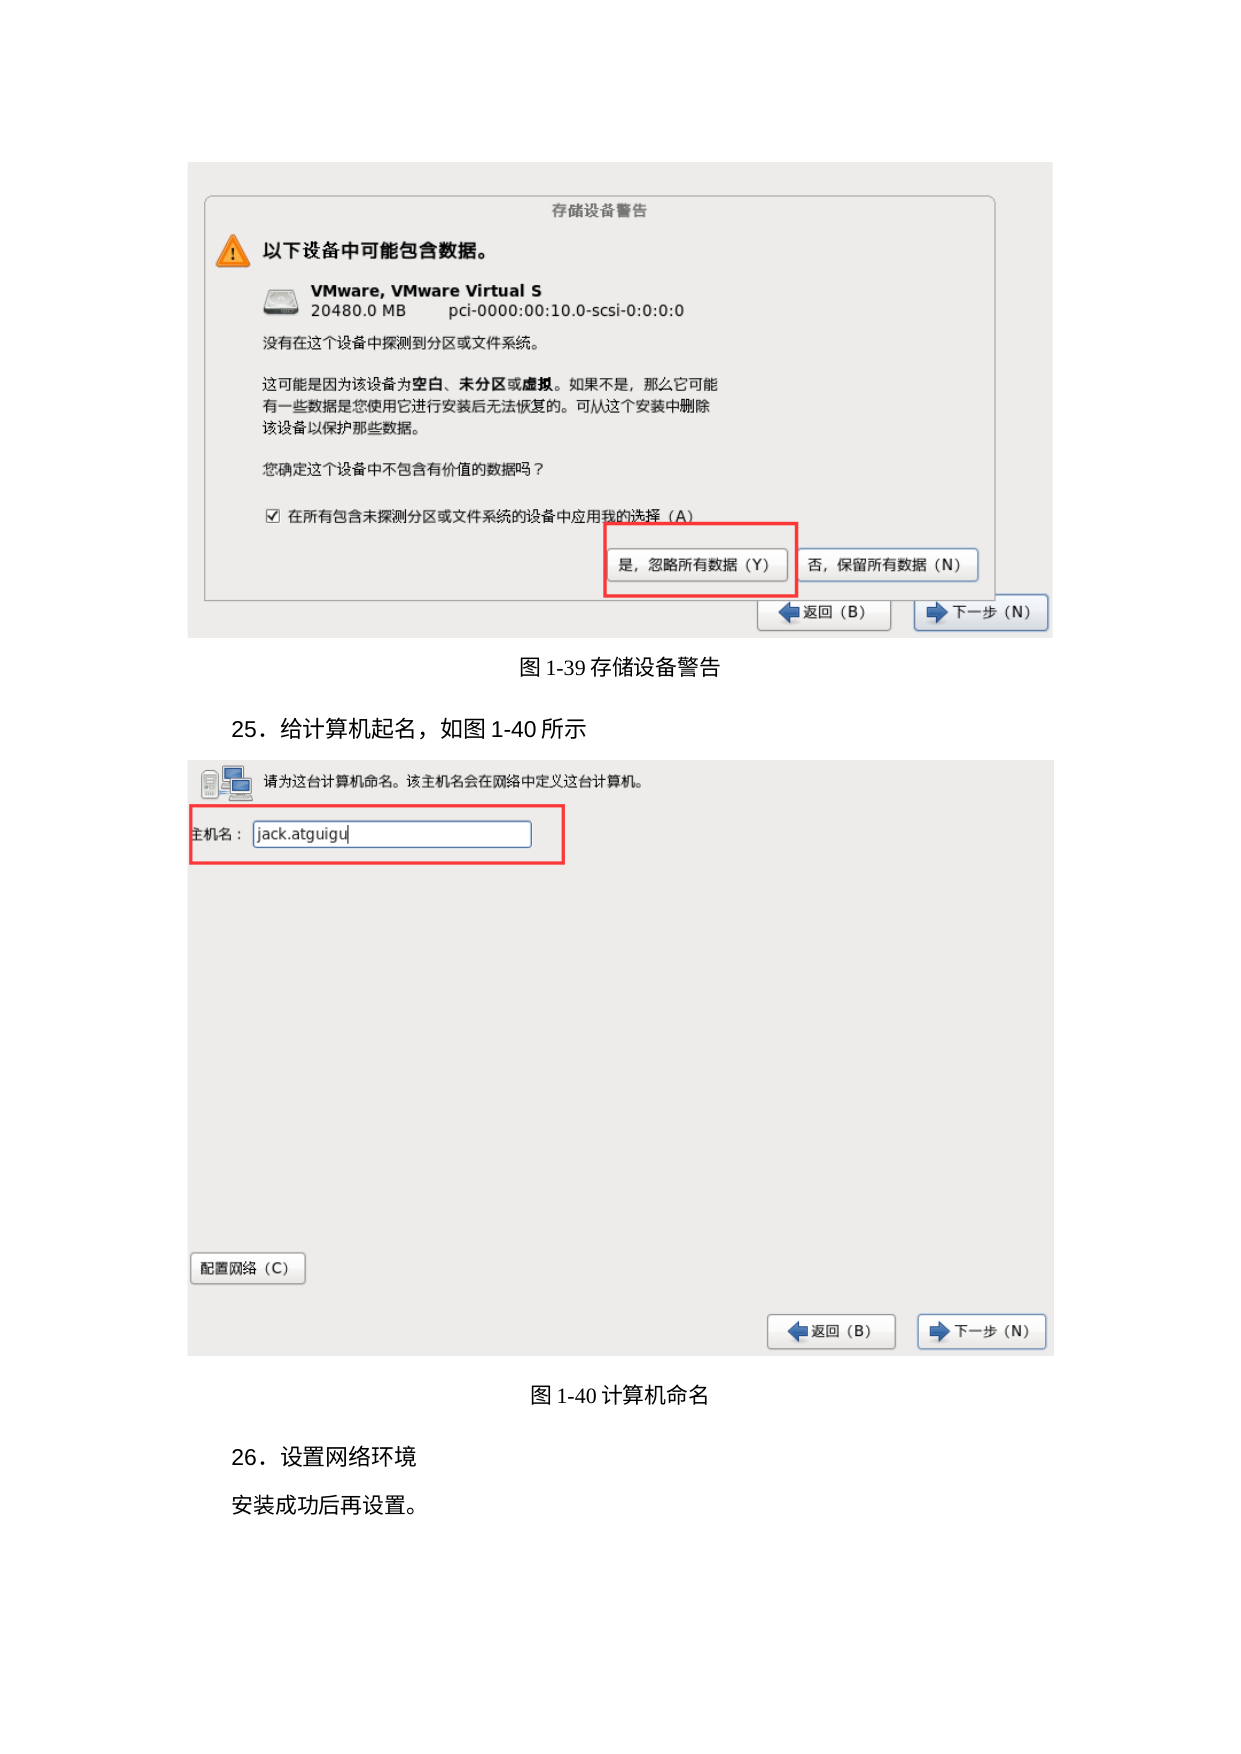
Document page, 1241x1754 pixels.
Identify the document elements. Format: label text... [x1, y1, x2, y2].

picture [187, 760, 1054, 1356]
text 安装成功后再设置。 [187, 1488, 1053, 1520]
text 图1-40计算机命名 [187, 1377, 1053, 1410]
text 26．设置网络环境 [231, 1423, 1053, 1488]
text 图1-39存储设备警告 [187, 649, 1053, 682]
text 25．给计算机起名，如图1-40所示 [231, 695, 1053, 760]
picture [187, 162, 1053, 638]
